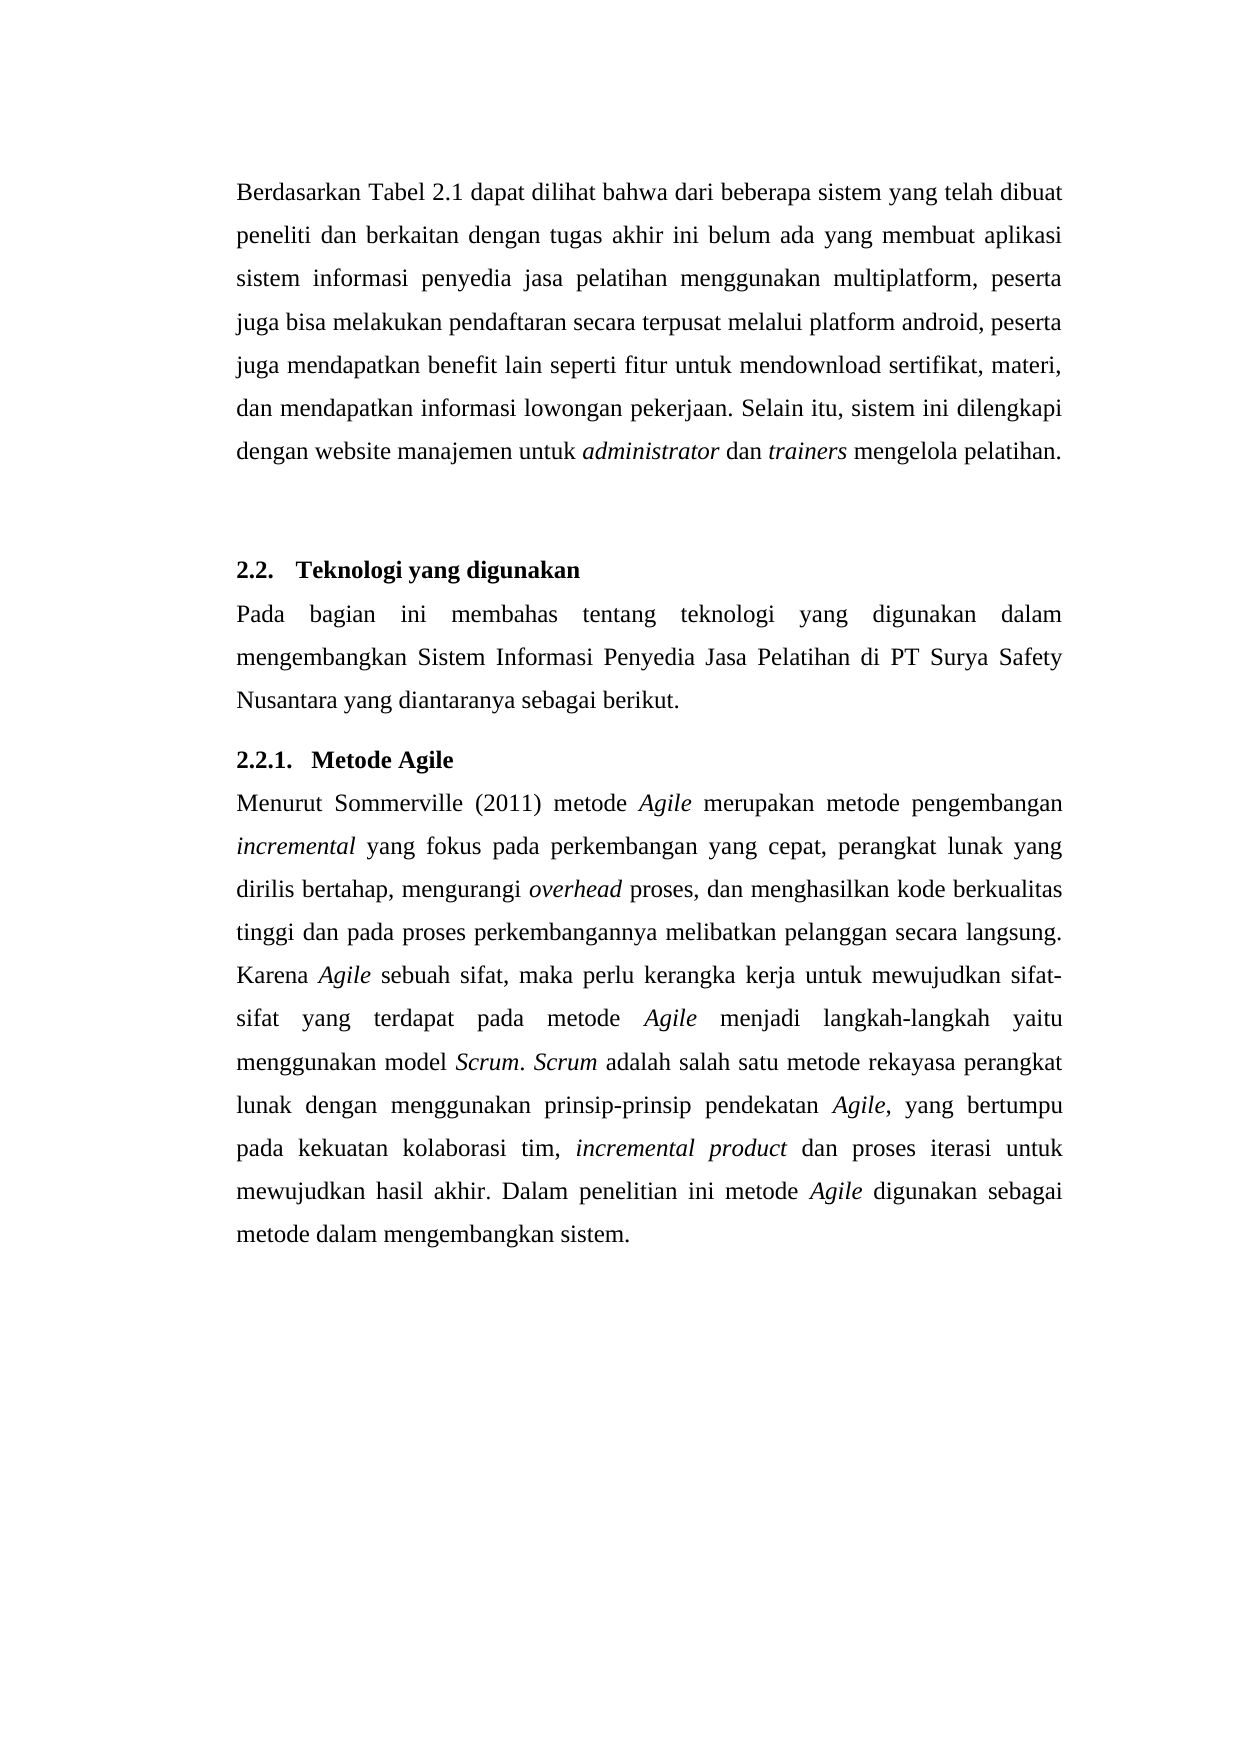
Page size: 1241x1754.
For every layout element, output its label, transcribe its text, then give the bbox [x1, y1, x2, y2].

text Pada bagian ini membahas tentang teknologi yang digunakan dalam mengembangkan Sistem Informasi Penyedia Jasa Pelatihan di PT Surya Safety Nusantara yang diantaranya sebagai berikut. [236, 599, 1063, 714]
text Berdasarkan Tabel 2.1 dapat dilihat bahwa dari beberapa sistem yang telah dibuat peneliti dan berkaitan dengan tugas akhir ini belum ada yang membuat aplikasi sistem informasi penyedia jasa pelatihan menggunakan multiplatform, peserta juga bisa melakukan pendaftaran secara terpusat melalui platform android, peserta juga mendapatkan benefit lain seperti fitur untuk mendownload sertifikat, materi, dan mendapatkan informasi lowongan pekerjaan. Selain itu, sistem ini dilengkapi dengan website manajemen untuk administrator dan trainers mengelola pelatihan. [236, 177, 1063, 465]
subtitle Metode Agile [236, 745, 1063, 773]
subtitle Teknologi yang digunakan [236, 556, 1063, 584]
text Menurut Sommerville (2011) metode Agile merupakan metode pengembangan incremental yang fokus pada perkembangan yang cepat, perangkat lunak yang dirilis bertahap, mengurangi overhead proses, dan menghasilkan kode berkualitas tinggi dan pada proses perkembangannya melibatkan pelanggan secara langsung. Karena Agile sebuah sifat, maka perlu kerangka kerja untuk mewujudkan sifat-sifat yang terdapat pada metode Agile menjadi langkah-langkah yaitu menggunakan model Scrum. Scrum adalah salah satu metode rekayasa perangkat lunak dengan menggunakan prinsip-prinsip pendekatan Agile, yang bertumpu pada kekuatan kolaborasi tim, incremental product dan proses iterasi untuk mewujudkan hasil akhir. Dalam penelitian ini metode Agile digunakan sebagai metode dalam mengembangkan sistem. [236, 788, 1063, 1248]
